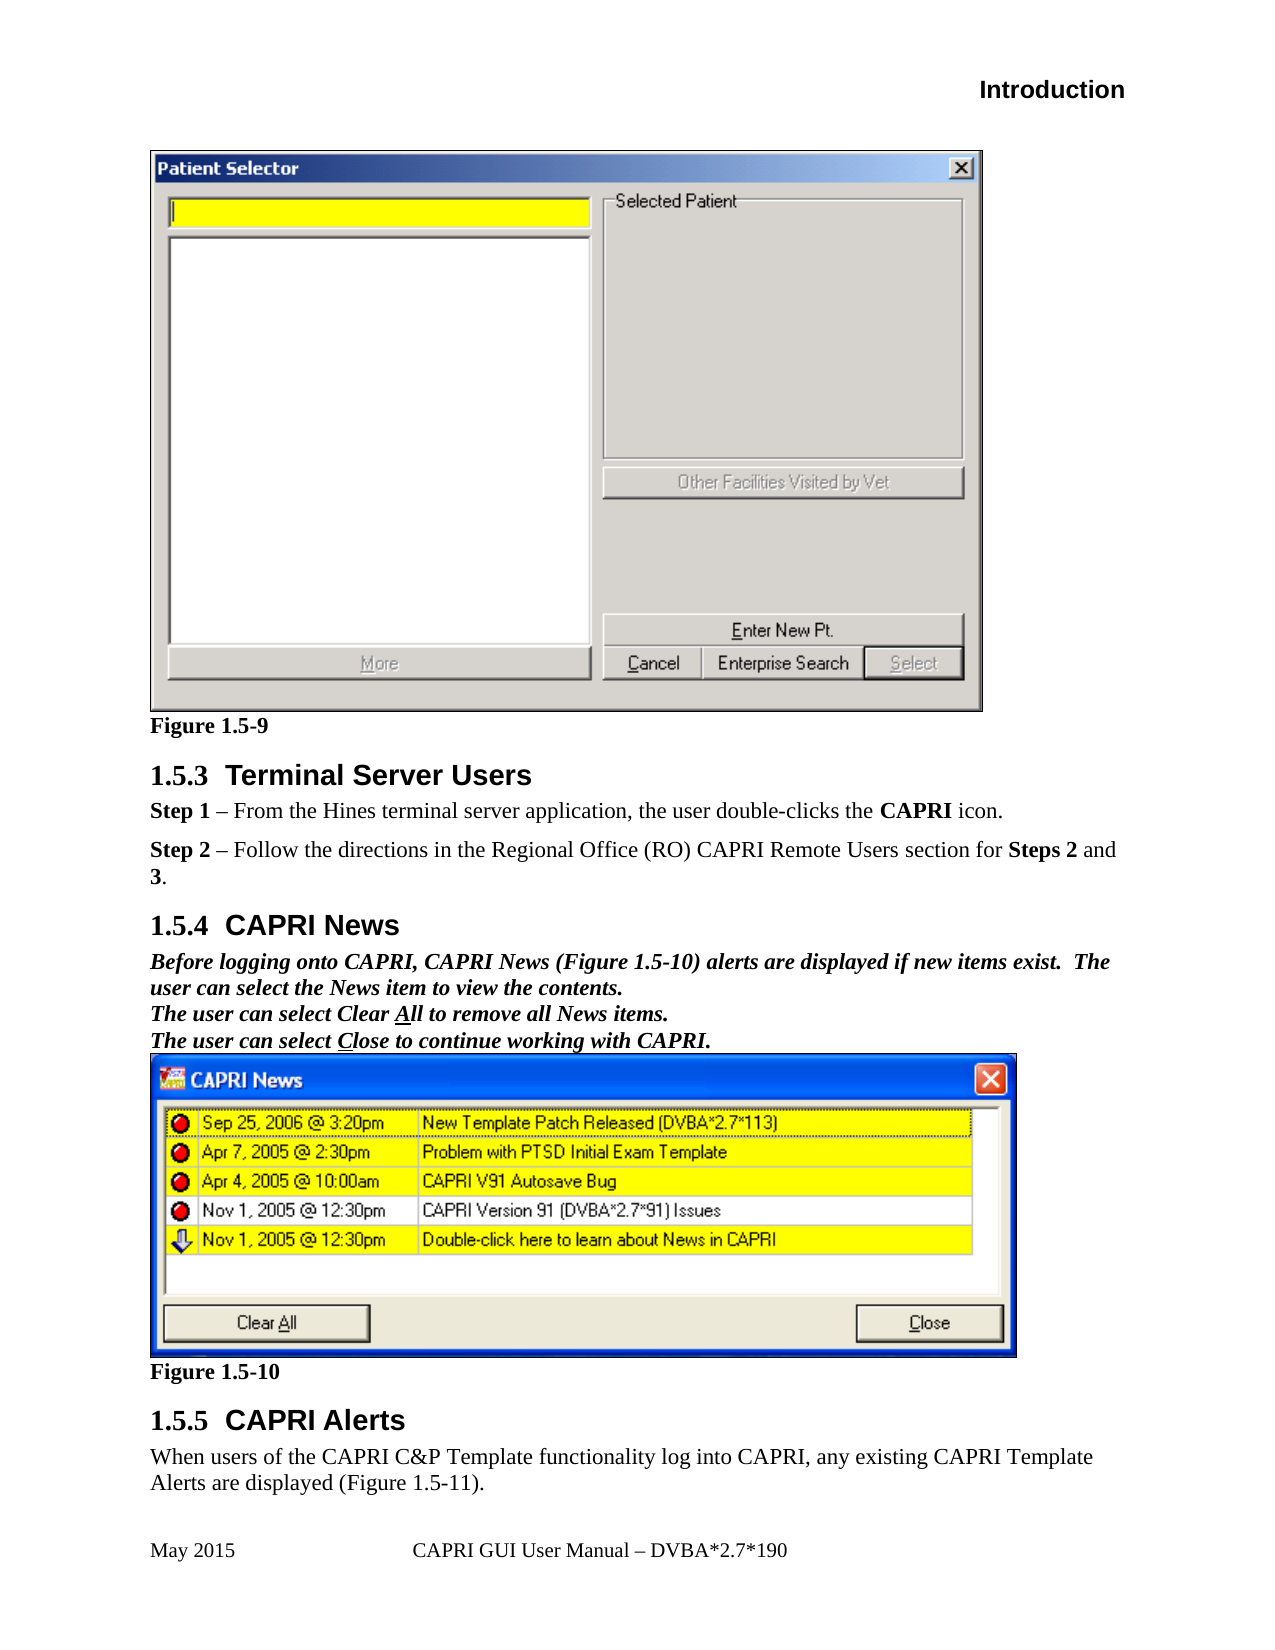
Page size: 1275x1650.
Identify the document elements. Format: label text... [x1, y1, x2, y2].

text Step 2 – Follow the directions in the Regional Office (RO) CAPRI Remote Users section for Steps 2 and 3. [150, 836, 1125, 889]
picture [151, 1054, 1016, 1357]
subtitle CAPRI News [150, 908, 1125, 941]
text The user can select Clear All to remove all News items. [150, 1000, 1125, 1027]
picture [151, 151, 982, 711]
text The user can select Close to continue working with CAPRI. [150, 1027, 1125, 1053]
text Step 1 – From the Hines terminal server application, the user double-clicks the CAPRI icon. [150, 797, 1125, 824]
subtitle Terminal Server Users [150, 758, 1125, 791]
subtitle CAPRI Alerts [150, 1403, 1125, 1437]
